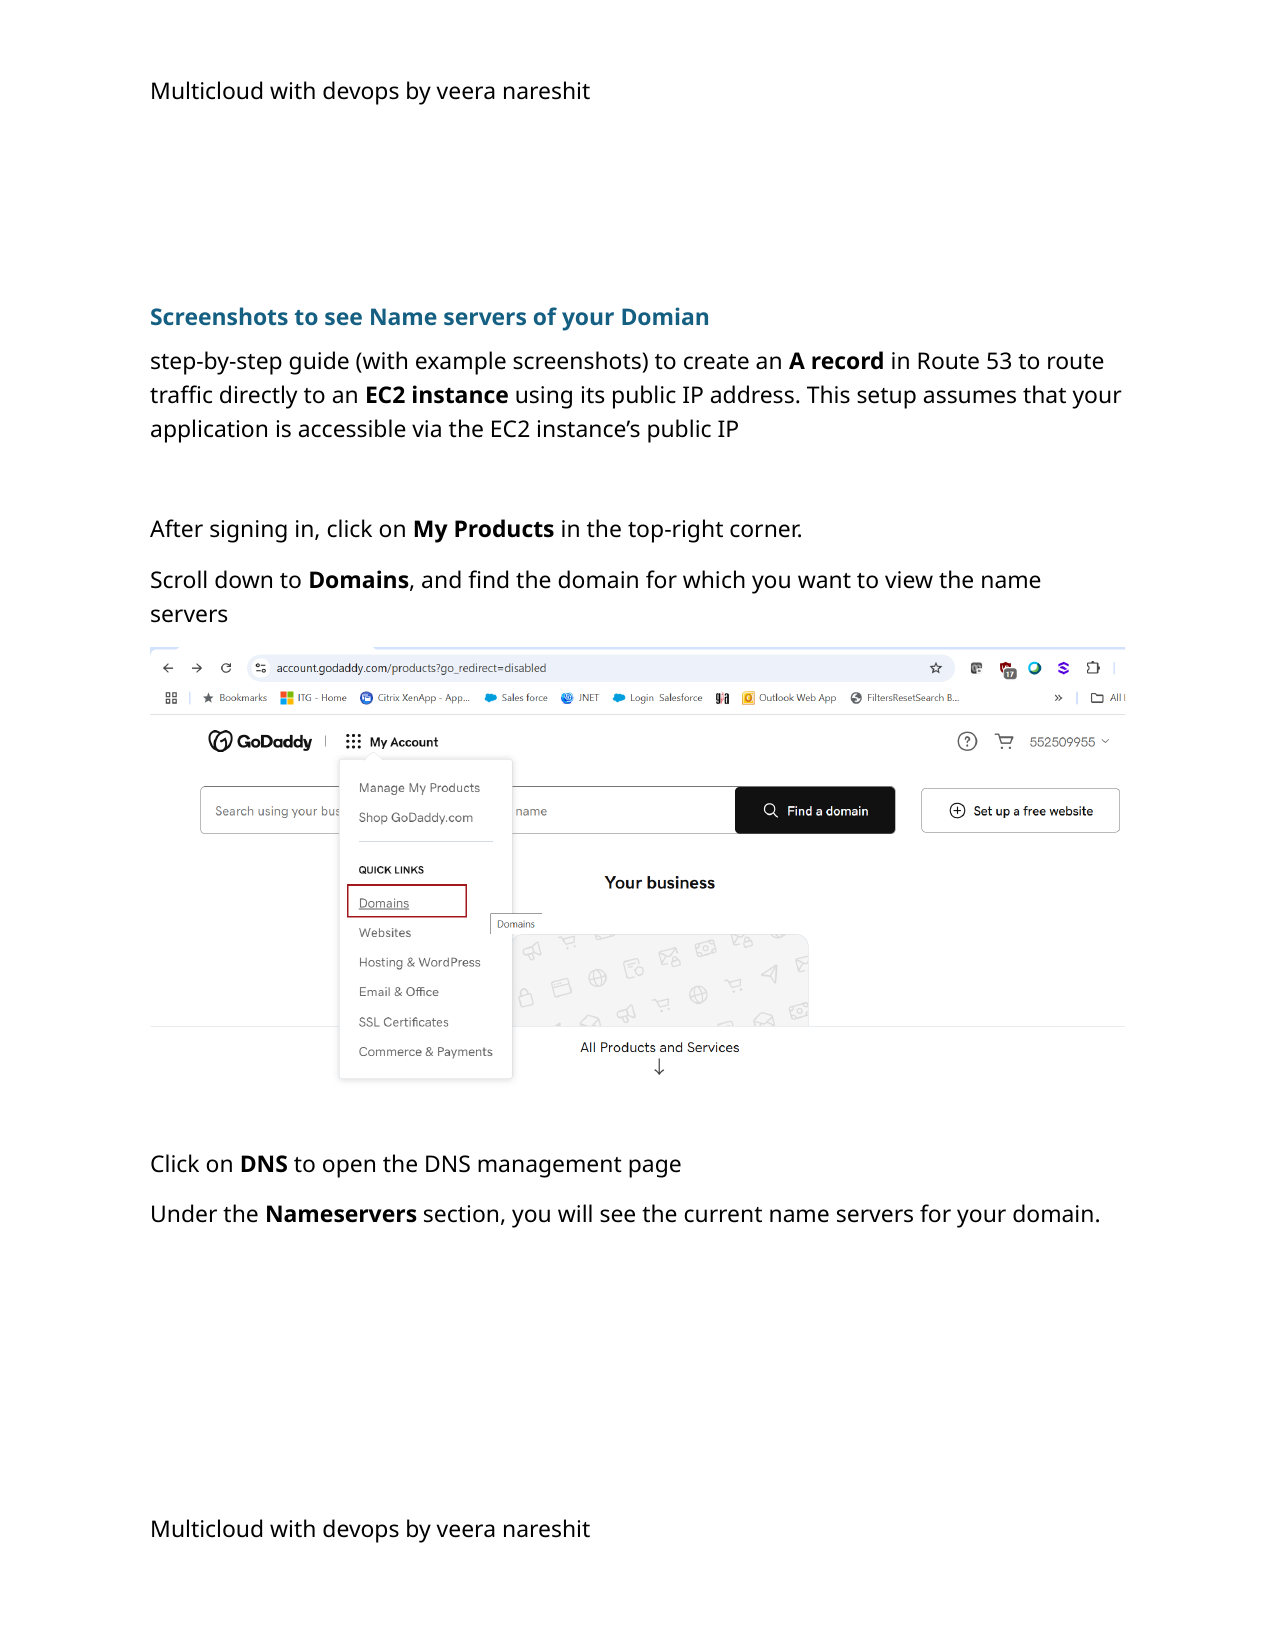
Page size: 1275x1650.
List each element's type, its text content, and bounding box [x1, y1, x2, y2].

picture [150, 647, 1125, 1129]
text Click on DNS to open the DNS management page [150, 1148, 1125, 1179]
subtitle Screenshots to see Name servers of your Domian [150, 301, 1125, 332]
text step-by-step guide (with example screenshots) to create an A record in Route 53 to route traffic directly to an EC2 instance using its public IP address. This setup assumes that your application is accessible via the EC2 instance’s public IP [150, 345, 1125, 444]
text Under the Nameservers section, you will see the current name servers for your domain. [150, 1198, 1125, 1229]
text After signing in, click on My Products in the top-right corner. [150, 513, 1125, 544]
text Scroll down to Domains, and find the domain for which you want to view the name servers [150, 564, 1125, 629]
